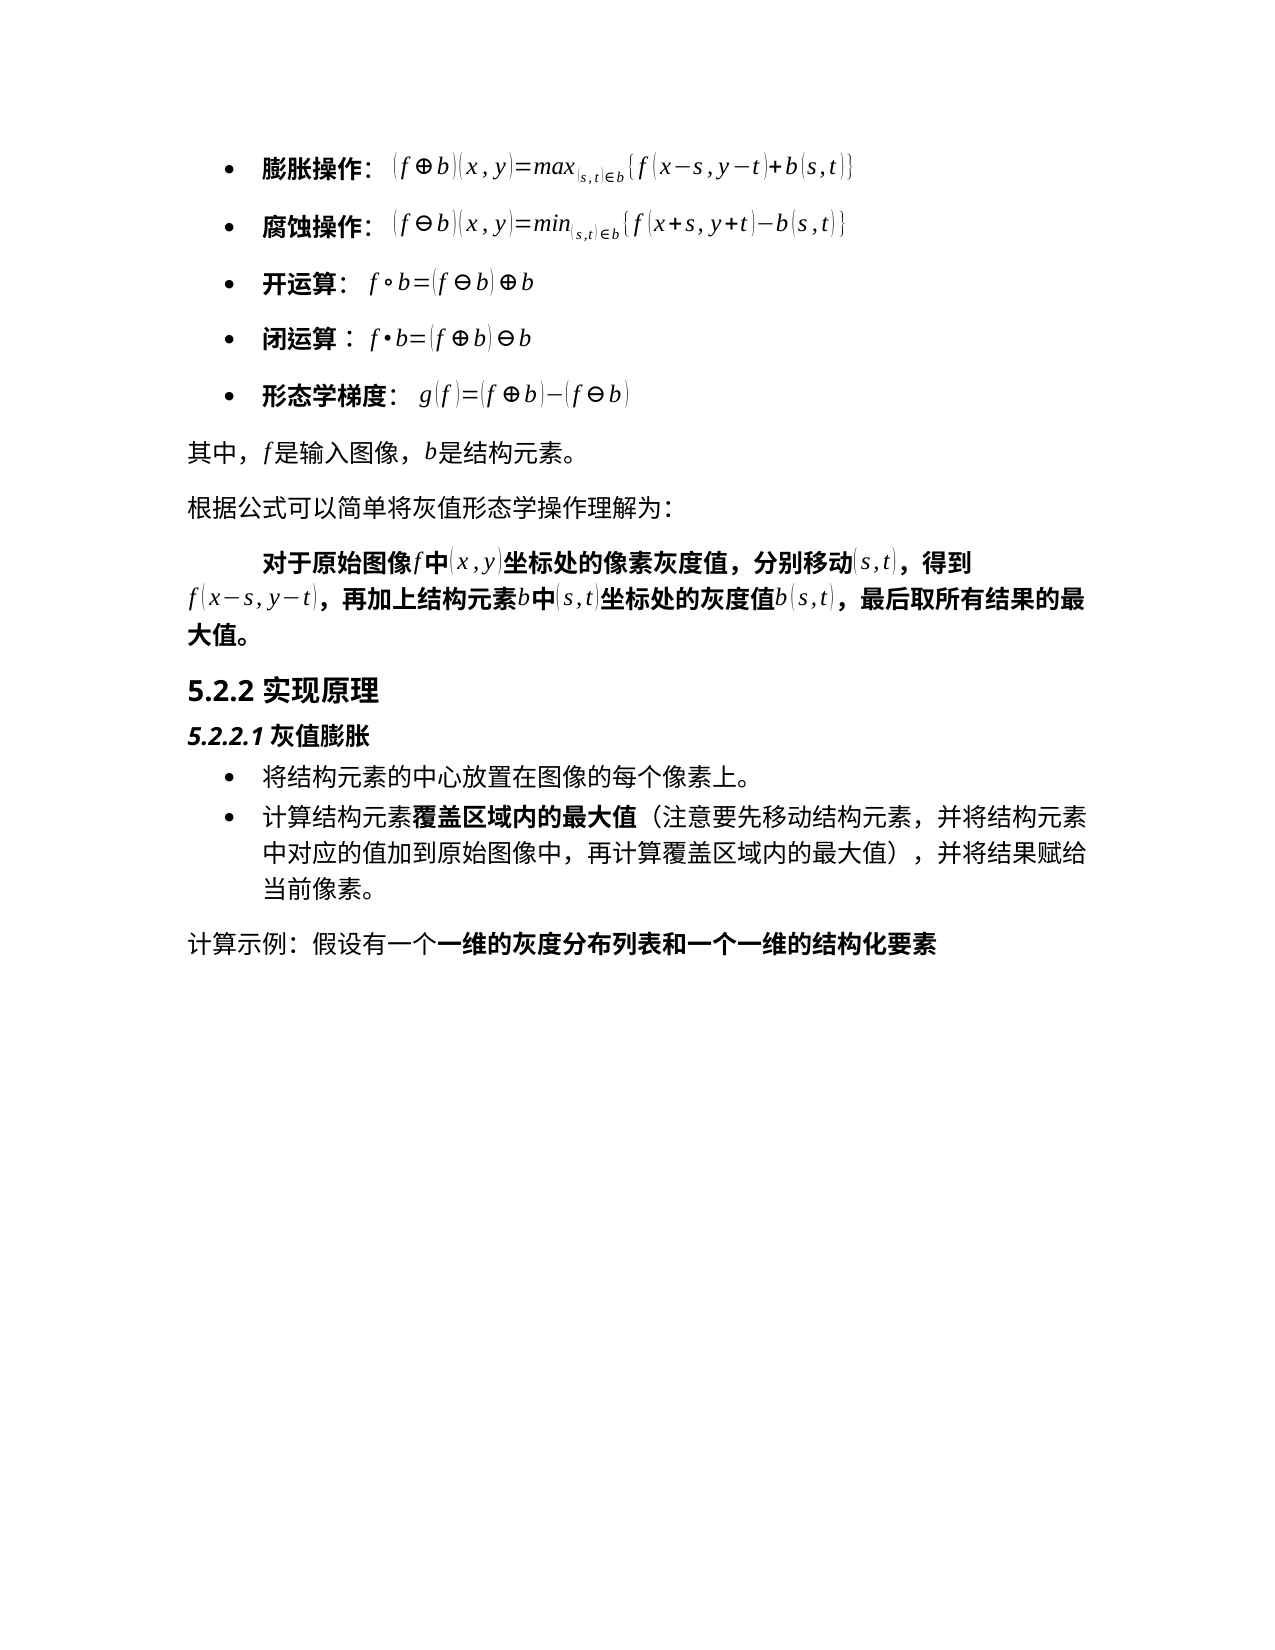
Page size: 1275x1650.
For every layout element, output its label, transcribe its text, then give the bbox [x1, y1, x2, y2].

text 对于原始图像中坐标处的像素灰度值，分别移动，得到，再加上结构元素中坐标处的灰度值，最后取所有结果的最大值。 [187, 543, 1087, 652]
list 计算结构元素覆盖区域内的最大值（注意要先移动结构元素，并将结构元素中对应的值加到原始图像中，再计算覆盖区域内的最大值），并将结果赋给当前像素。 [225, 797, 1087, 906]
list 腐蚀操作： [225, 207, 1087, 243]
subtitle 5.2.2 实现原理 [187, 671, 1087, 710]
list 将结构元素的中心放置在图像的每个像素上。 [225, 757, 1087, 793]
list 开运算： [225, 264, 1087, 300]
text 其中，是输入图像，是结构元素。 [187, 433, 1087, 469]
list 形态学梯度： [225, 376, 1087, 412]
subtitle 5.2.2.1 灰值膨胀 [187, 719, 1087, 753]
list 闭运算： [225, 321, 1087, 355]
text 根据公式可以简单将灰值形态学操作理解为： [187, 488, 1087, 524]
list 膨胀操作： [225, 150, 1087, 186]
text 计算示例：假设有一个一维的灰度分布列表和一个一维的结构化要素 [187, 924, 1087, 961]
